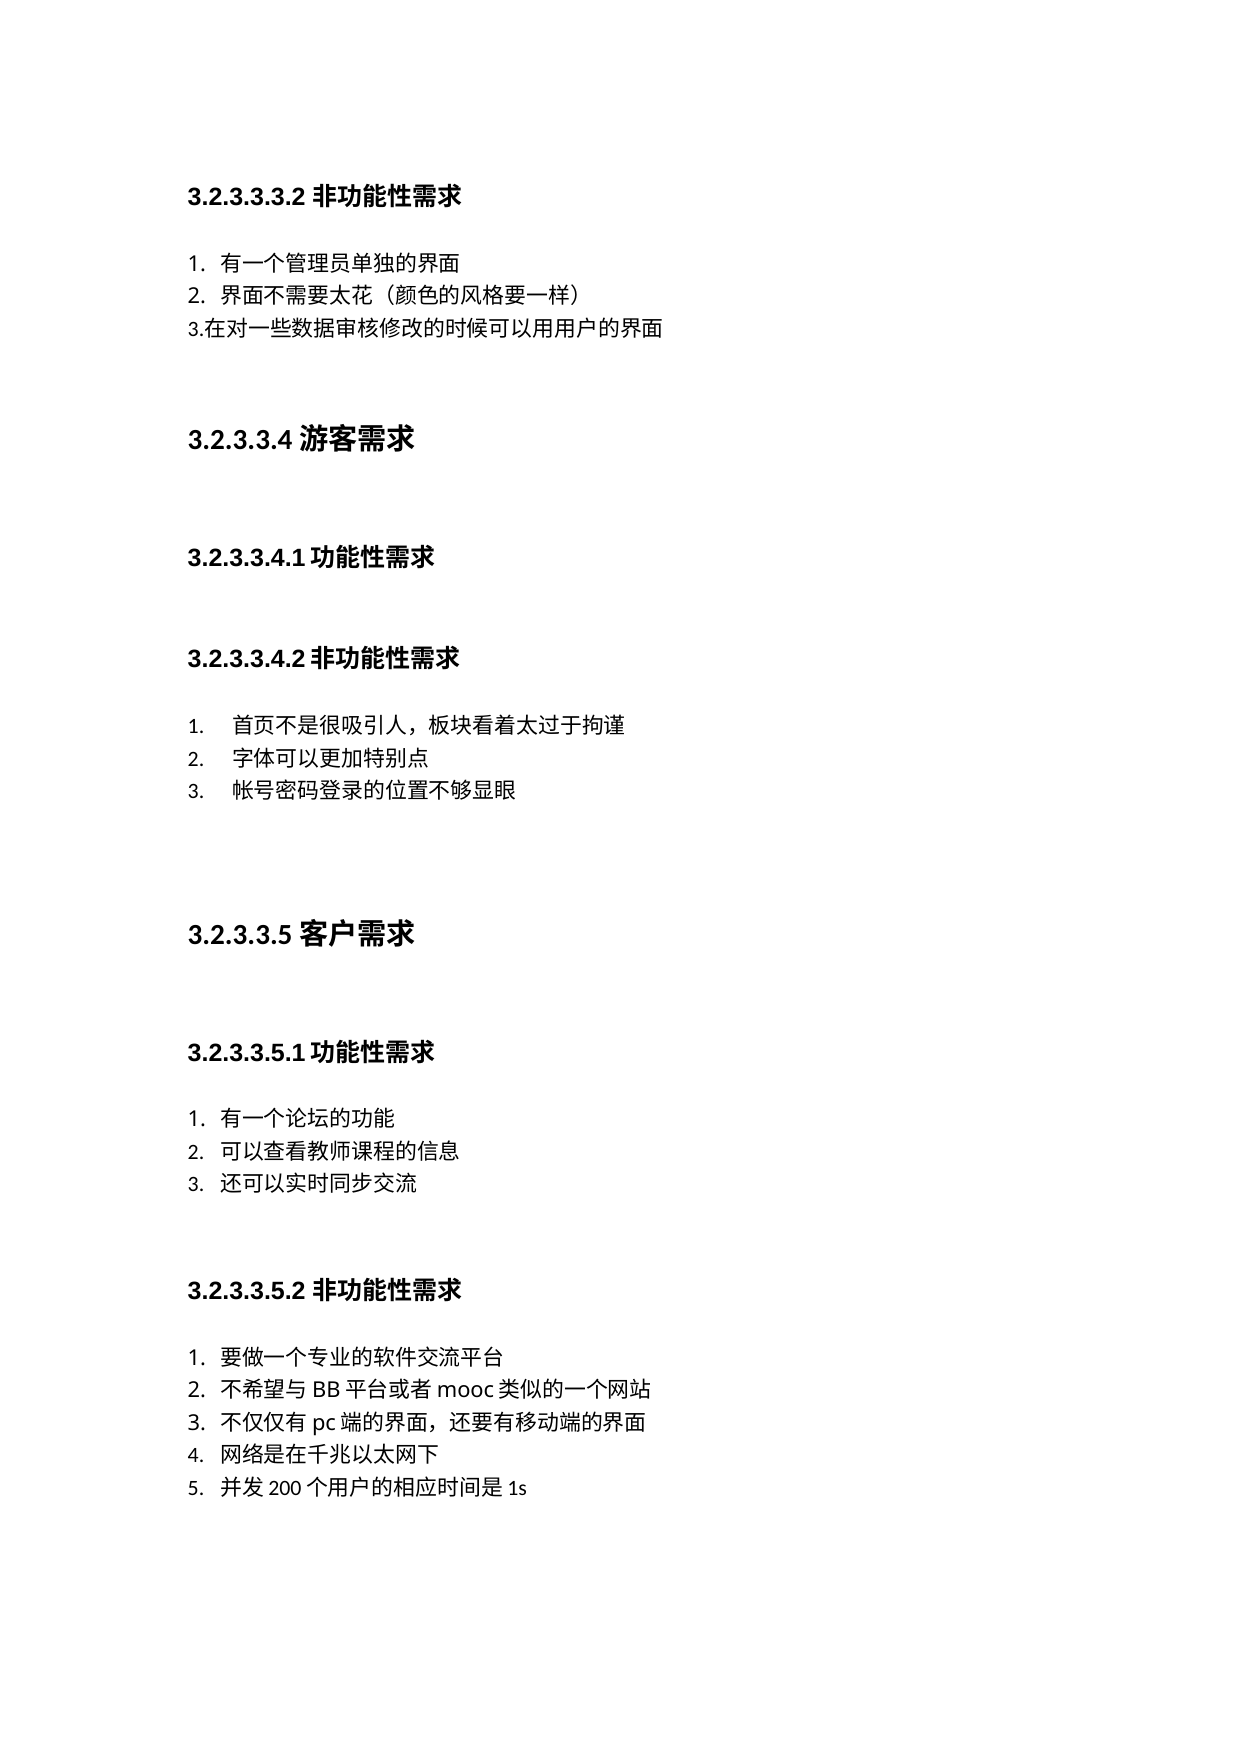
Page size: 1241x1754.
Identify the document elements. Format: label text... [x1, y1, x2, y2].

subtitle 3.2.3.3.5.2 非功能性需求 [187, 1256, 1053, 1321]
subtitle 3.2.3.3.5 客户需求 [187, 899, 1053, 964]
list 要做一个专业的软件交流平台 [187, 1339, 1053, 1372]
list 还可以实时同步交流 [187, 1166, 1053, 1198]
list 帐号密码登录的位置不够显眼 [187, 773, 1053, 805]
list 可以查看教师课程的信息 [187, 1133, 1053, 1166]
subtitle 3.2.3.3.3.2 非功能性需求 [187, 162, 1053, 227]
list 不希望与BB平台或者mooc类似的一个网站 [187, 1372, 1053, 1404]
list 字体可以更加特别点 [187, 740, 1053, 773]
list 网络是在千兆以太网下 [187, 1437, 1053, 1469]
subtitle 3.2.3.3.4.2非功能性需求 [187, 624, 1053, 689]
list 不仅仅有pc端的界面，还要有移动端的界面 [187, 1404, 1053, 1437]
list 首页不是很吸引人，板块看着太过于拘谨 [187, 708, 1053, 740]
list 有一个论坛的功能 [187, 1101, 1053, 1133]
subtitle 3.2.3.3.5.1功能性需求 [187, 1018, 1053, 1083]
subtitle 3.2.3.3.4 游客需求 [187, 404, 1053, 469]
subtitle 3.2.3.3.4.1功能性需求 [187, 523, 1053, 588]
list 有一个管理员单独的界面 [187, 245, 1053, 278]
list 界面不需要太花（颜色的风格要一样） [187, 278, 1053, 310]
text 3.在对一些数据审核修改的时候可以用用户的界面 [187, 310, 1053, 343]
list 并发200个用户的相应时间是1s [187, 1469, 1053, 1502]
